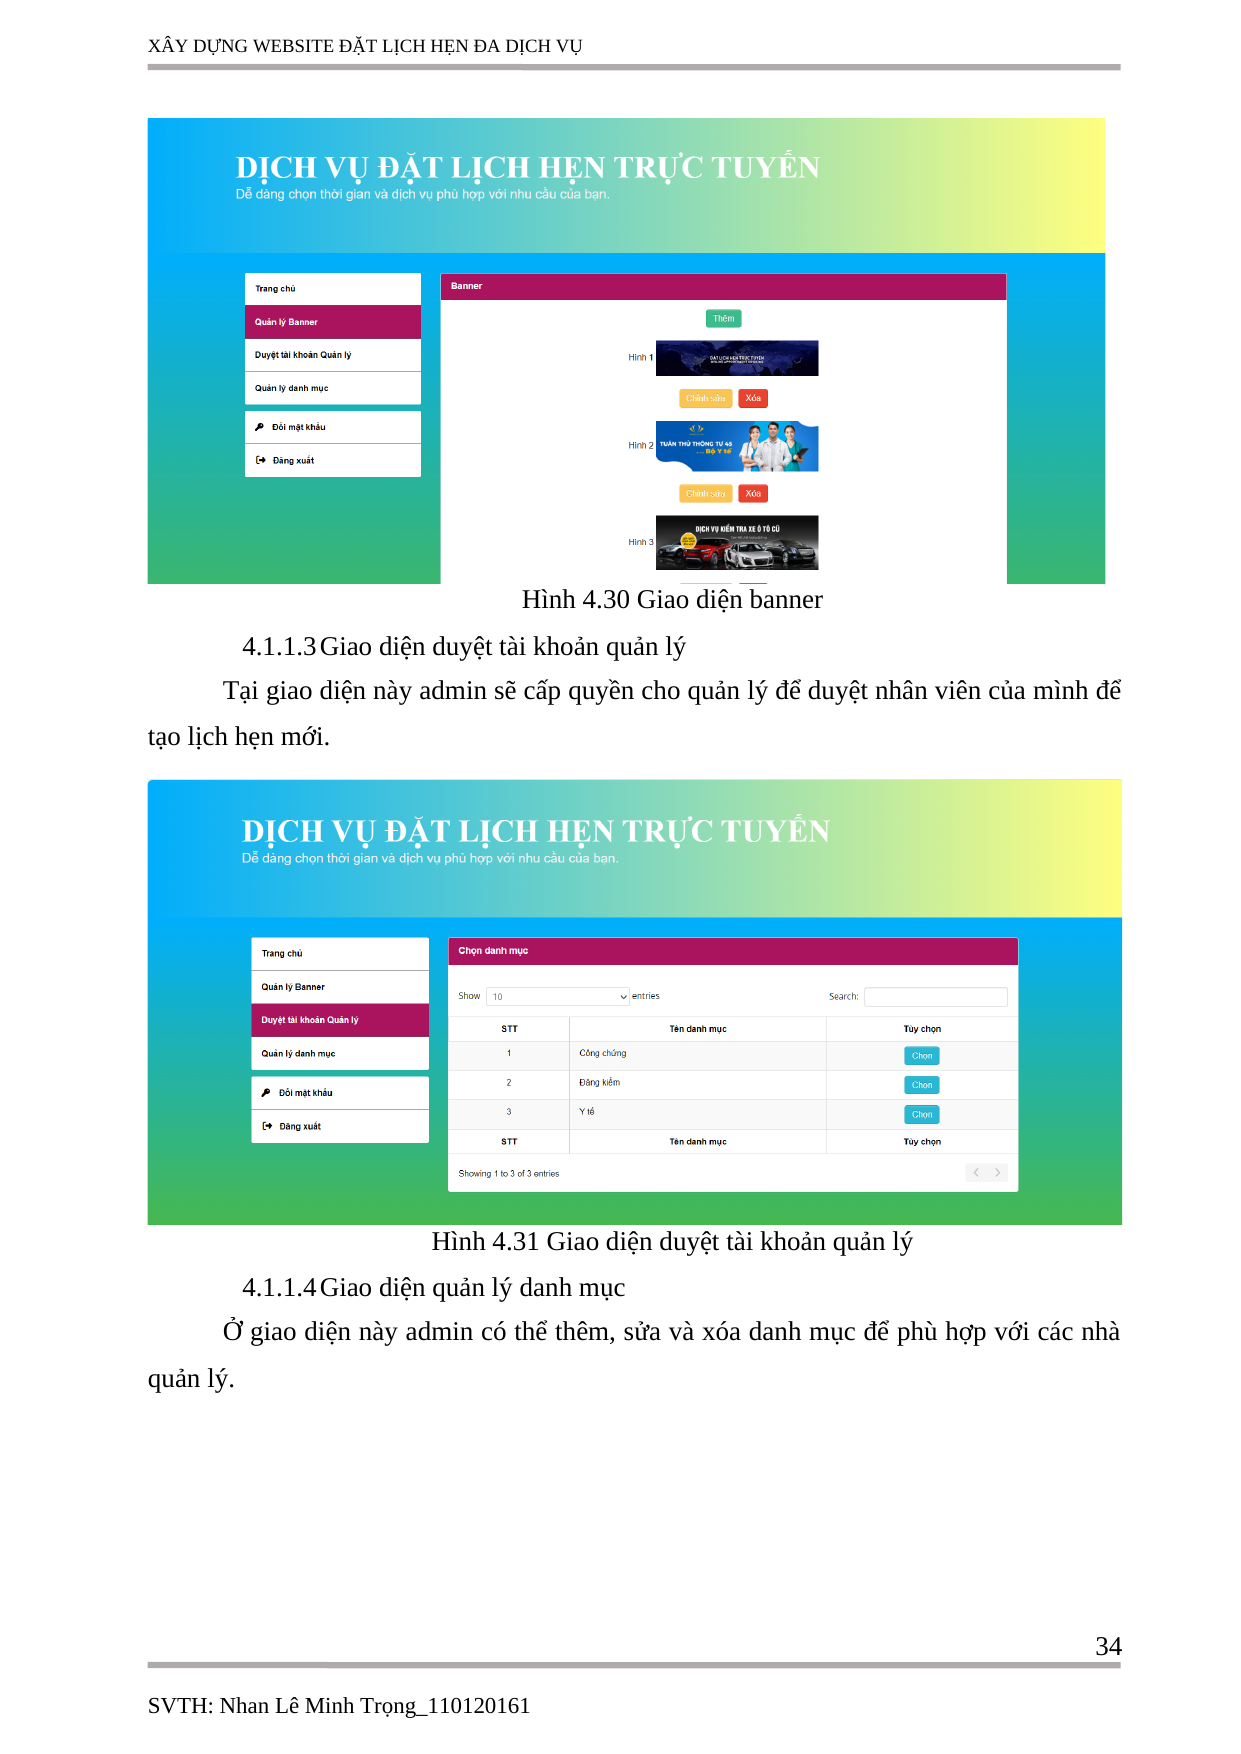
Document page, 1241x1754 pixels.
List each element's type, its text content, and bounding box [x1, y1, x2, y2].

subtitle Giao diện quản lý danh mục [242, 1272, 1122, 1303]
subtitle Giao diện duyệt tài khoản quản lý [242, 630, 1122, 661]
picture [147, 274, 1106, 584]
text Ở giao diện này admin có thể thêm, sửa và xóa danh mục để phù hợp với các nhà quản lý. [148, 1315, 1122, 1393]
picture [221, 118, 1106, 252]
picture [223, 779, 1123, 917]
text Tại giao diện này admin sẽ cấp quyền cho quản lý để duyệt nhân viên của mình để tạo lịch hẹn mới. [148, 674, 1122, 752]
picture [147, 938, 1123, 1225]
